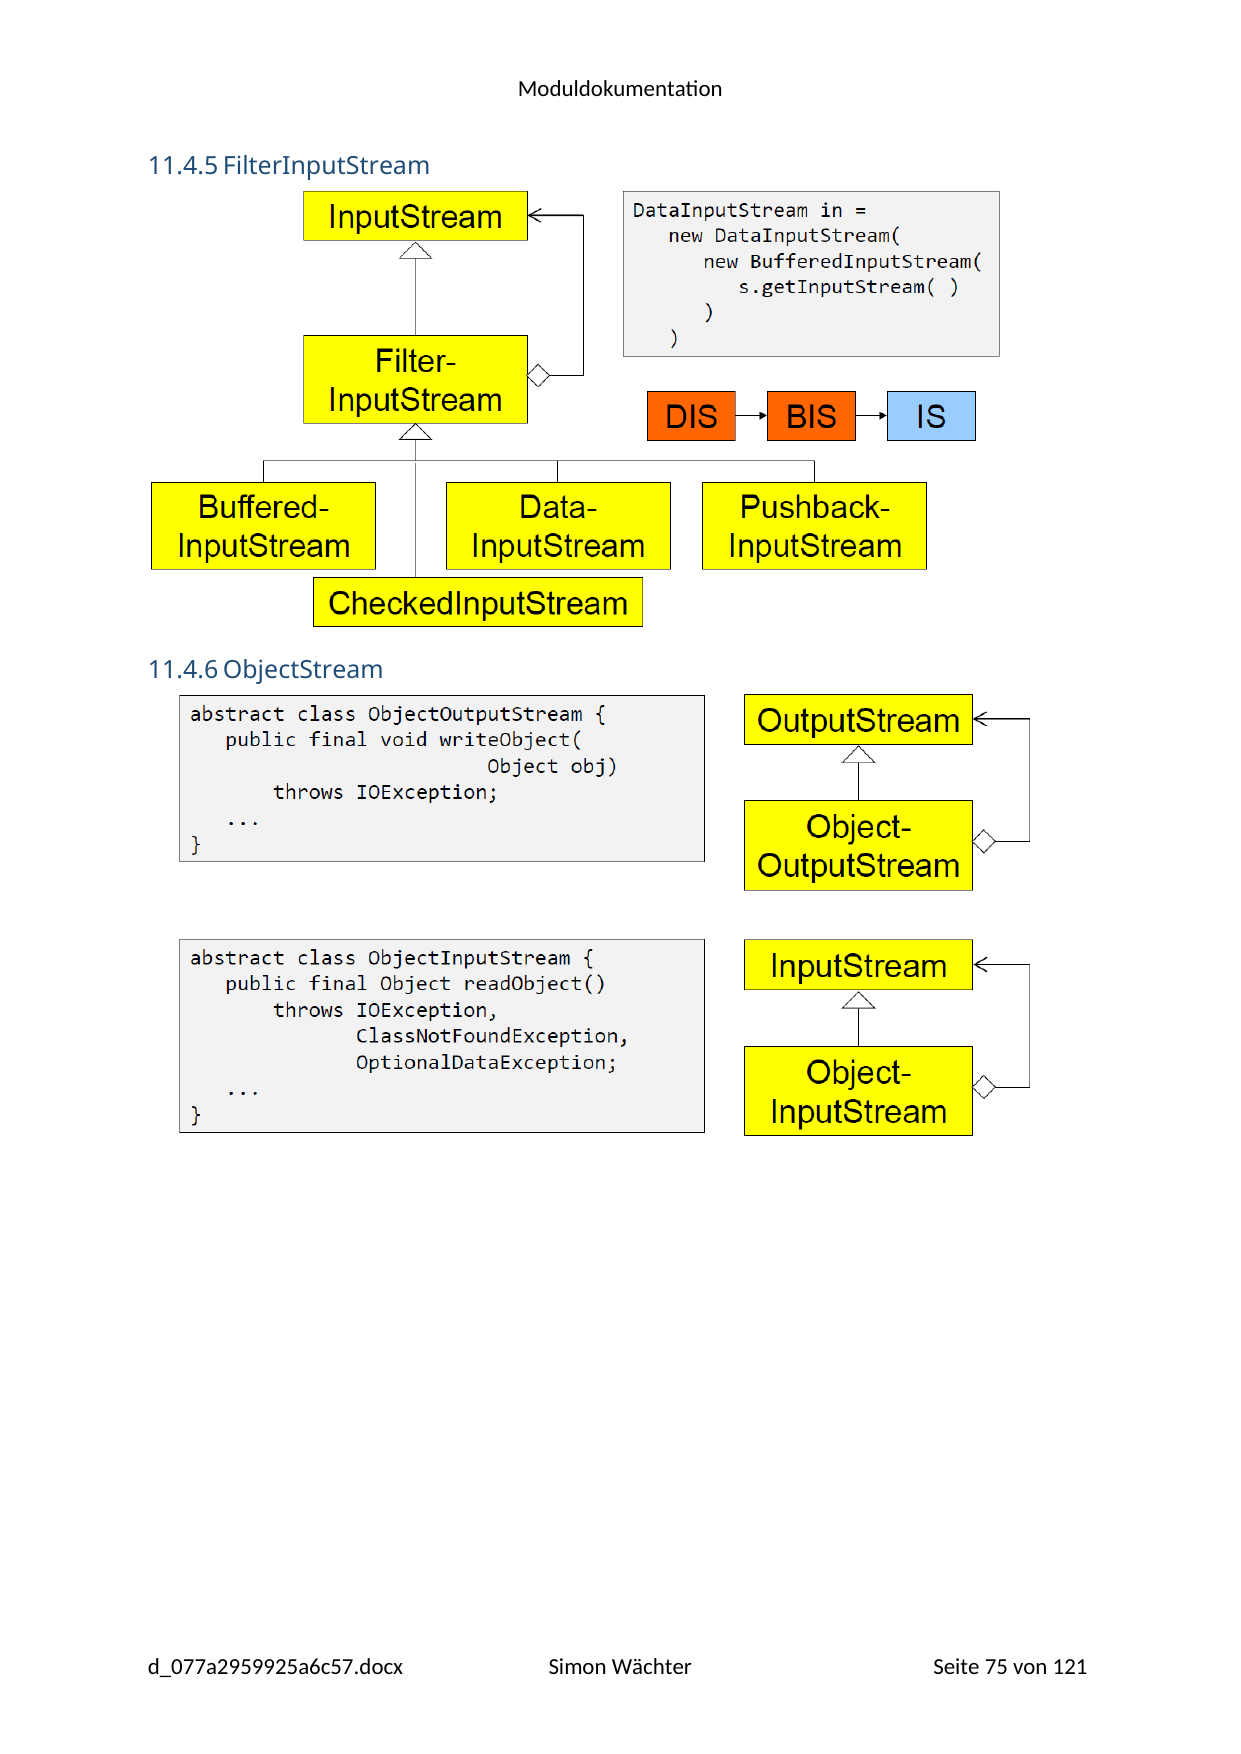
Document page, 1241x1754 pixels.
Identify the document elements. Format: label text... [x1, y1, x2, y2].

subtitle ObjectStream [148, 651, 1093, 685]
picture [147, 184, 1011, 633]
picture [147, 688, 1042, 1142]
subtitle FilterInputStream [148, 148, 1093, 182]
